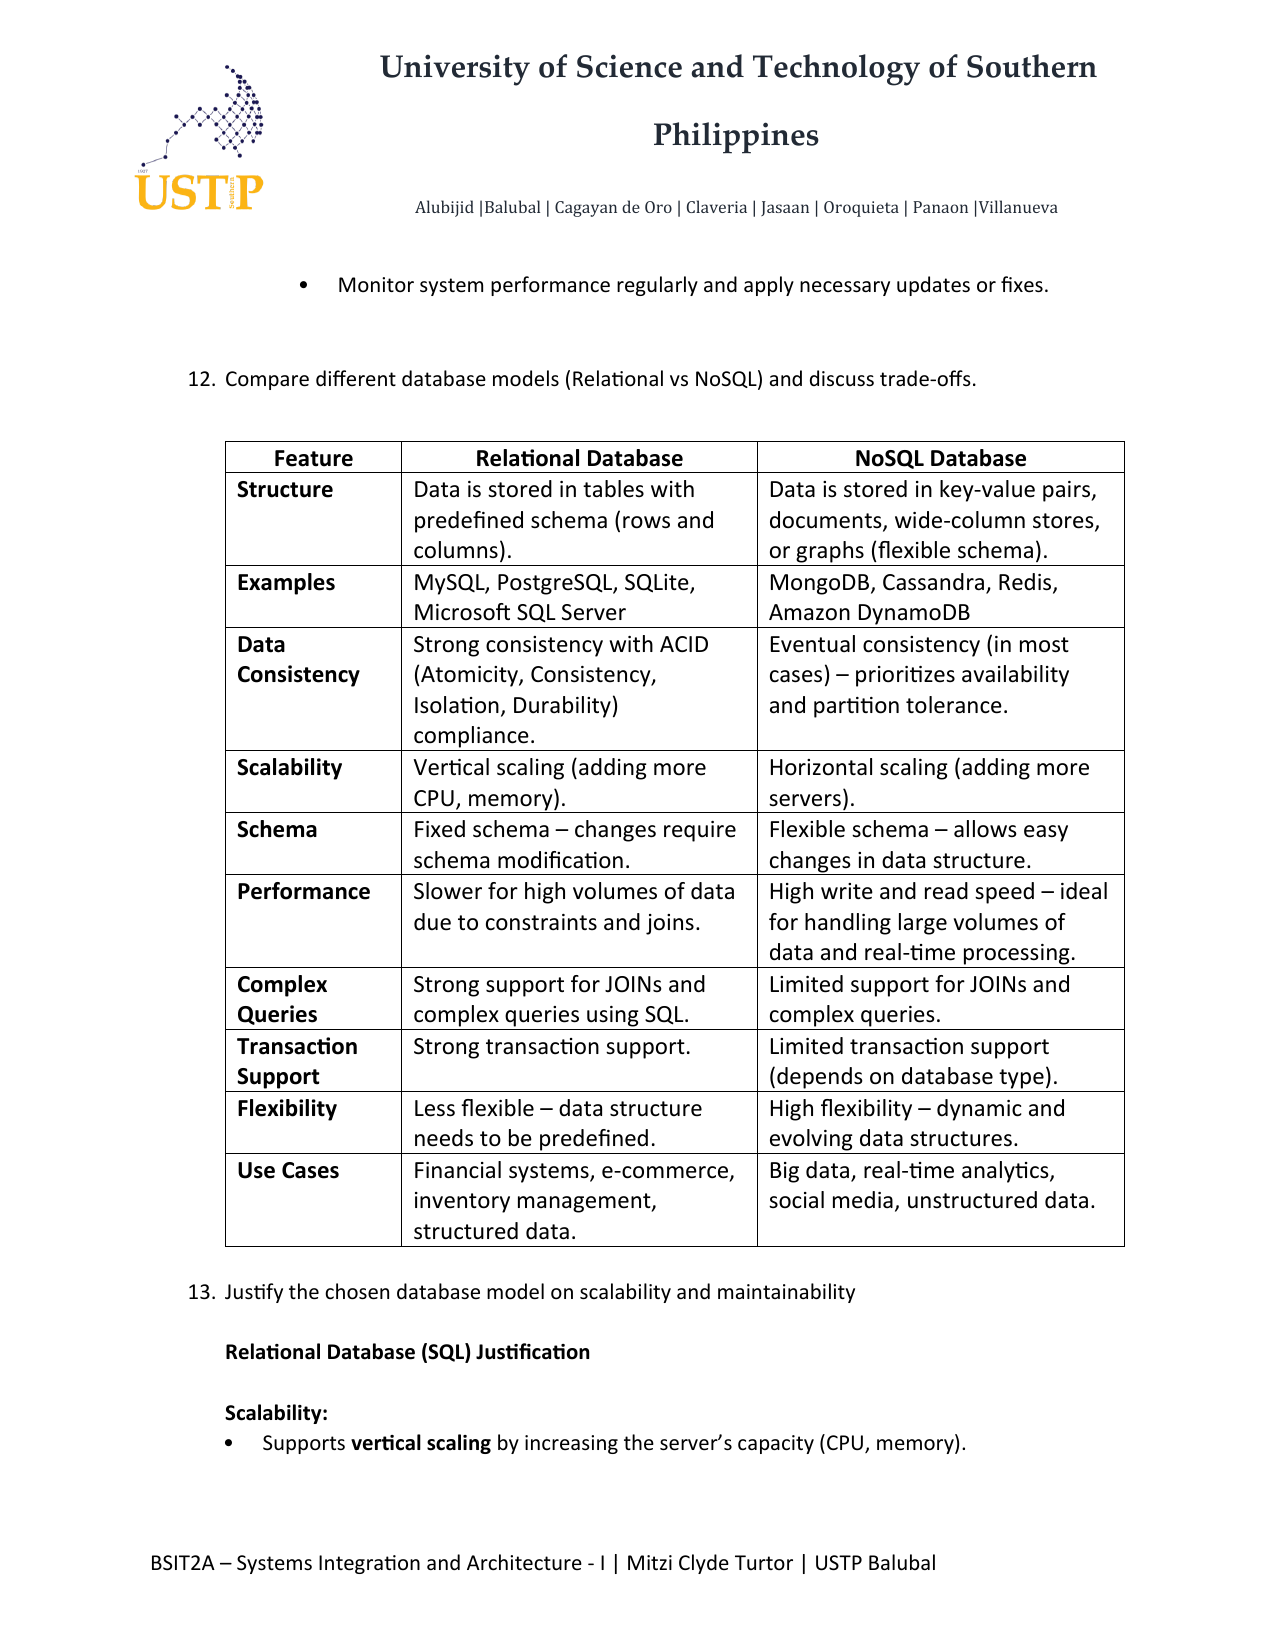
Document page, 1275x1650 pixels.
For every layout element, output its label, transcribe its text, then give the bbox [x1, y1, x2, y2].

table_cell MySQL, PostgreSQL, SQLite, Microsoft SQL Server [402, 566, 757, 627]
table_cell Data Consistency [226, 628, 401, 750]
table_cell Vertical scaling (adding more CPU, memory). [402, 751, 757, 812]
table_cell Strong support for JOINs and complex queries using SQL. [402, 968, 757, 1029]
table_cell Complex Queries [226, 968, 401, 1029]
list Justify the chosen database model on scalability and maintainability [187, 1277, 1125, 1305]
table_cell Eventual consistency (in most cases) – prioritizes availability and partition tolerance. [758, 628, 1124, 750]
table_cell Flexibility [226, 1092, 401, 1153]
table_cell Data is stored in tables with predefined schema (rows and columns). [402, 473, 757, 565]
table_header Relational Database [402, 442, 757, 472]
table_cell Fixed schema – changes require schema modification. [402, 813, 757, 874]
table_cell Slower for high volumes of data due to constraints and joins. [402, 875, 757, 967]
table_cell Financial systems, e-commerce, inventory management, structured data. [402, 1154, 757, 1246]
table_cell Limited transaction support (depends on database type). [758, 1030, 1124, 1091]
table_cell High flexibility – dynamic and evolving data structures. [758, 1092, 1124, 1153]
table_cell Big data, real-time analytics, social media, unstructured data. [758, 1154, 1124, 1246]
table_cell Use Cases [226, 1154, 401, 1246]
table_cell Horizontal scaling (adding more servers). [758, 751, 1124, 812]
list Supports vertical scaling by increasing the server’s capacity (CPU, memory). [225, 1428, 1125, 1456]
table_cell Schema [226, 813, 401, 874]
table_cell Performance [226, 875, 401, 967]
picture [113, 56, 285, 212]
table_cell Transaction Support [226, 1030, 401, 1091]
table_cell Structure [226, 473, 401, 565]
list Compare different database models (Relational vs NoSQL) and discuss trade-offs. [187, 364, 1125, 392]
table_cell Data is stored in key-value pairs, documents, wide-column stores, or graphs (flexible schema). [758, 473, 1124, 565]
list Relational Database (SQL) Justification [225, 1337, 1125, 1365]
table_header NoSQL Database [758, 442, 1124, 472]
table_cell Flexible schema – allows easy changes in data structure. [758, 813, 1124, 874]
table_cell Less flexible – data structure needs to be predefined. [402, 1092, 757, 1153]
list Monitor system performance regularly and apply necessary updates or fixes. [300, 270, 1125, 298]
table_cell Examples [226, 566, 401, 627]
table_cell Limited support for JOINs and complex queries. [758, 968, 1124, 1029]
table_cell Strong transaction support. [402, 1030, 757, 1091]
list Scalability: [225, 1398, 1125, 1426]
table_cell Strong consistency with ACID (Atomicity, Consistency, Isolation, Durability) compliance. [402, 628, 757, 750]
table_cell High write and read speed – ideal for handling large volumes of data and real-time processing. [758, 875, 1124, 967]
table_cell Scalability [226, 751, 401, 812]
table_cell MongoDB, Cassandra, Redis, Amazon DynamoDB [758, 566, 1124, 627]
table_header Feature [226, 442, 401, 472]
